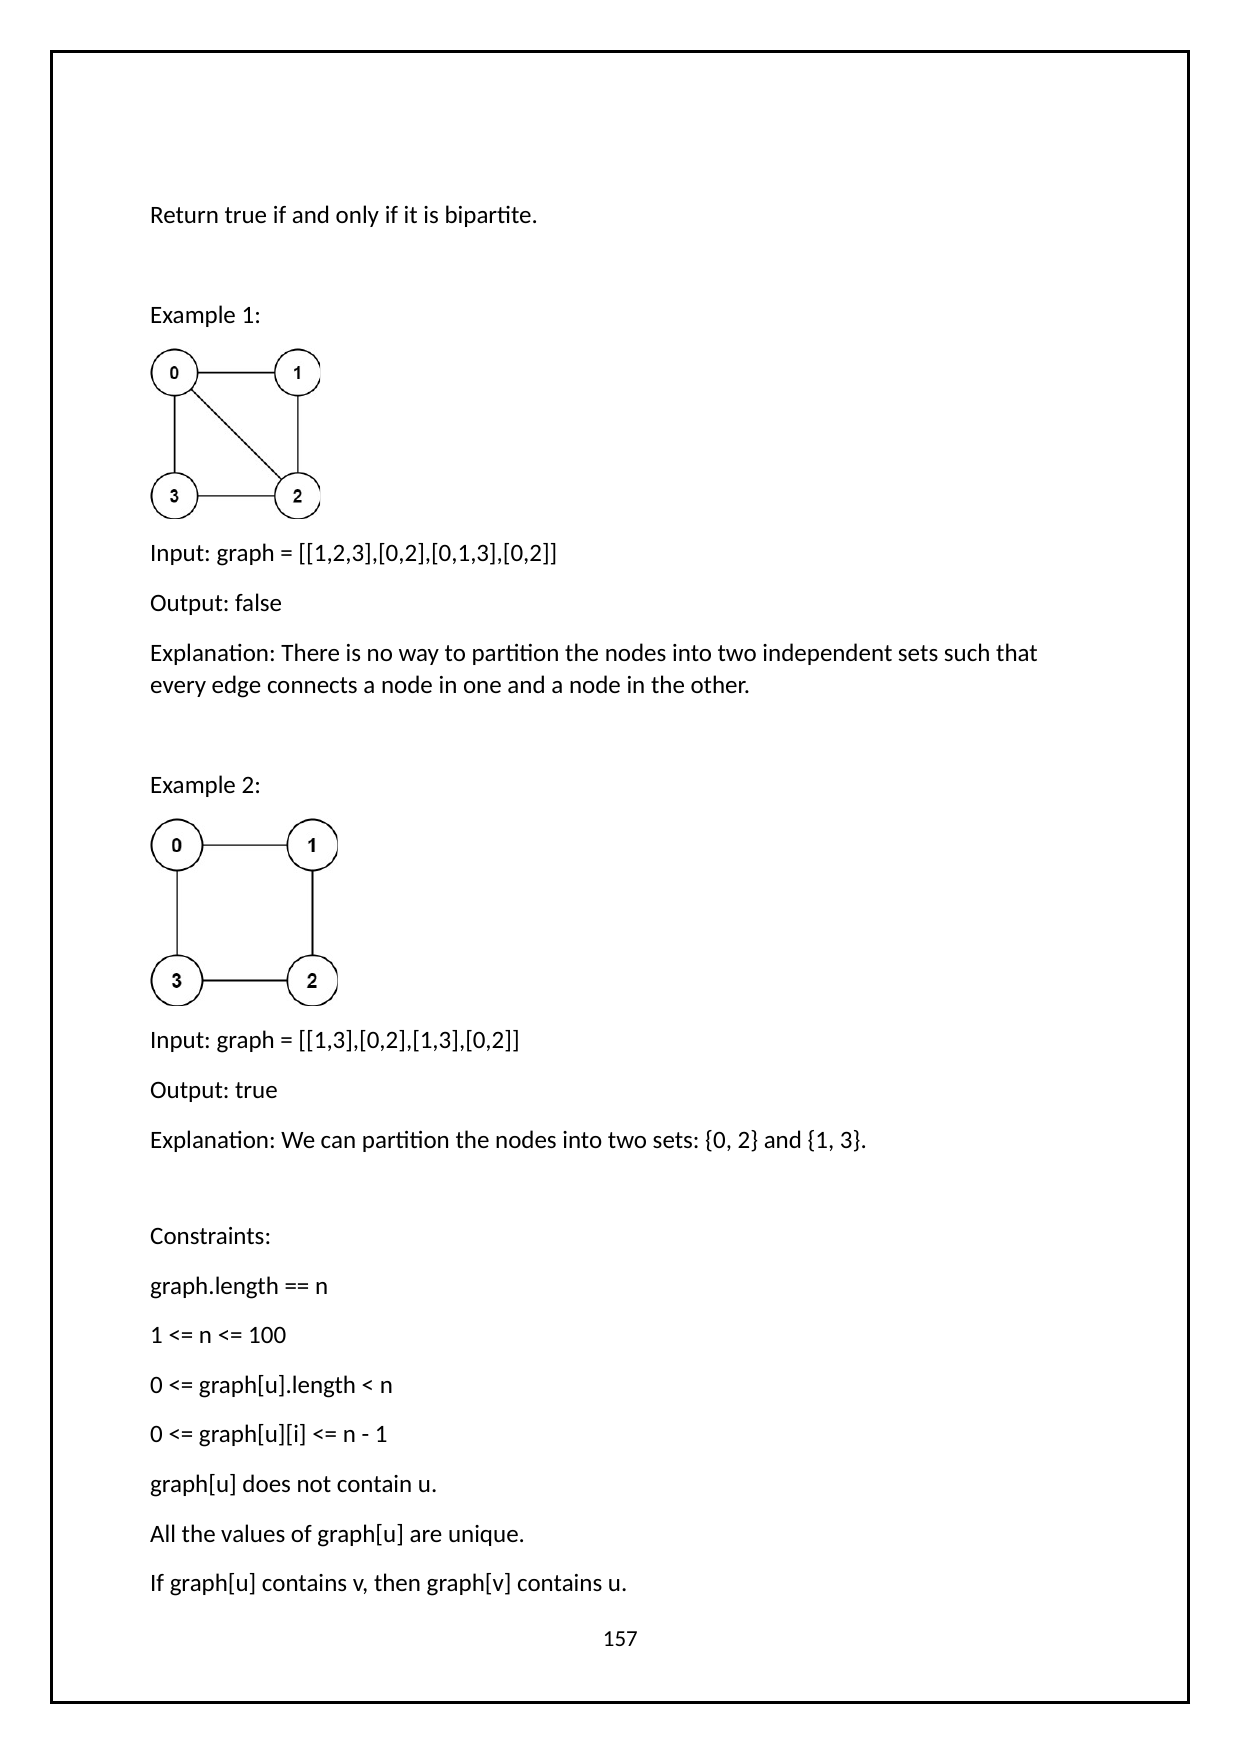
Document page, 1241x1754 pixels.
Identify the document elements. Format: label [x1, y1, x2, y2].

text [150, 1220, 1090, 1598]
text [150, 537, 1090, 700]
picture [150, 348, 321, 519]
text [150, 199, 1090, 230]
picture [150, 818, 338, 1006]
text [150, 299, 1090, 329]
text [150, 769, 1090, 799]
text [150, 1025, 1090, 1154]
